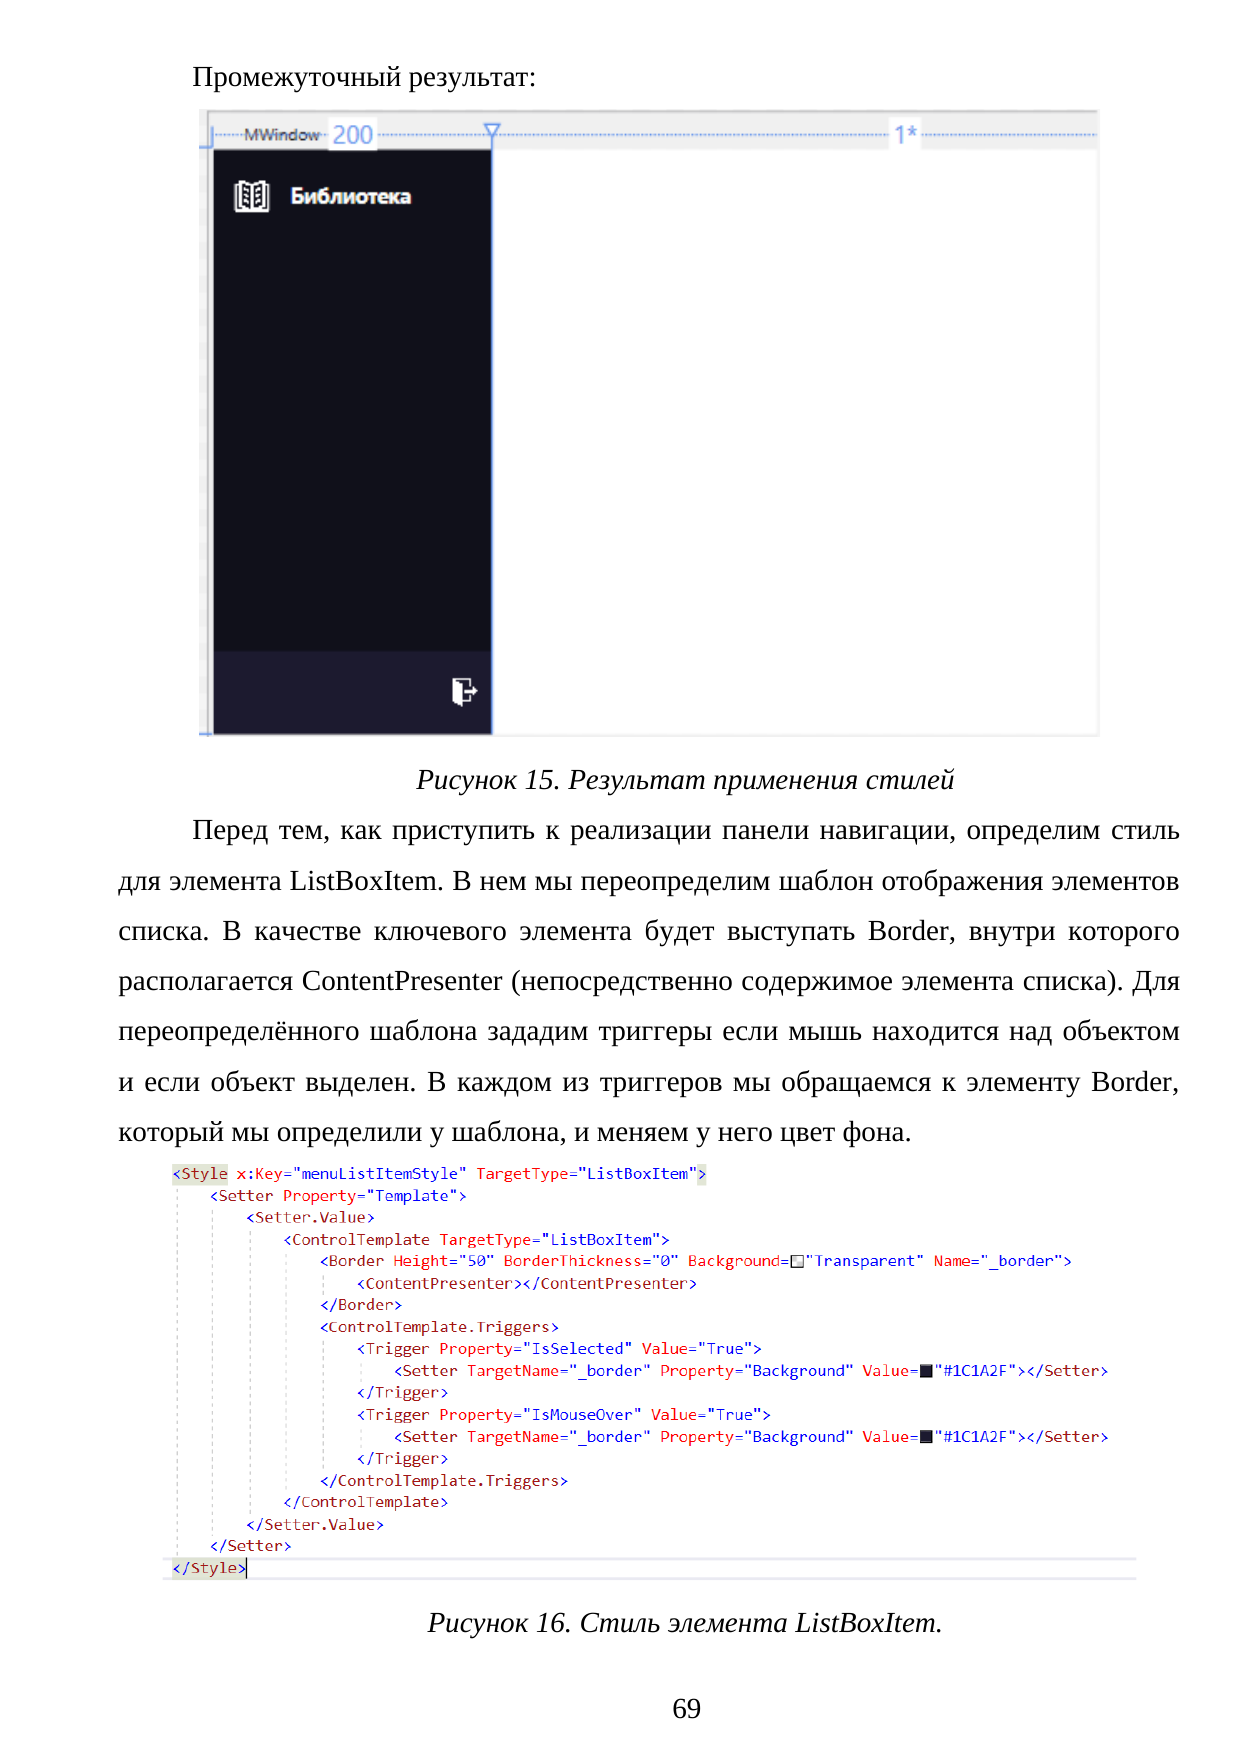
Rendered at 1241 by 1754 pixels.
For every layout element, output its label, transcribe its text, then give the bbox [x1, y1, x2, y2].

text Перед тем, как приступить к реализации панели навигации, определим стиль для элемента ListBoxItem. В нем мы переопределим шаблон отображения элементов списка. В качестве ключевого элемента будет выступать Border, внутри которого располагается ContentPresenter (непосредственно содержимое элемента списка). Для переопределённого шаблона зададим триггеры если мышь находится над объектом и если объект выделен. В каждом из триггеров мы обращаемся к элементу Border, который мы определили у шаблона, и меняем у него цвет фона. [118, 812, 1181, 1148]
picture [162, 1164, 1137, 1581]
picture [199, 109, 1101, 737]
text Промежуточный результат: [118, 59, 1181, 93]
text Рисунок 16. Стиль элемента ListBoxItem. [118, 1605, 1181, 1639]
text Рисунок 15. Результат применения стилей [118, 762, 1181, 796]
